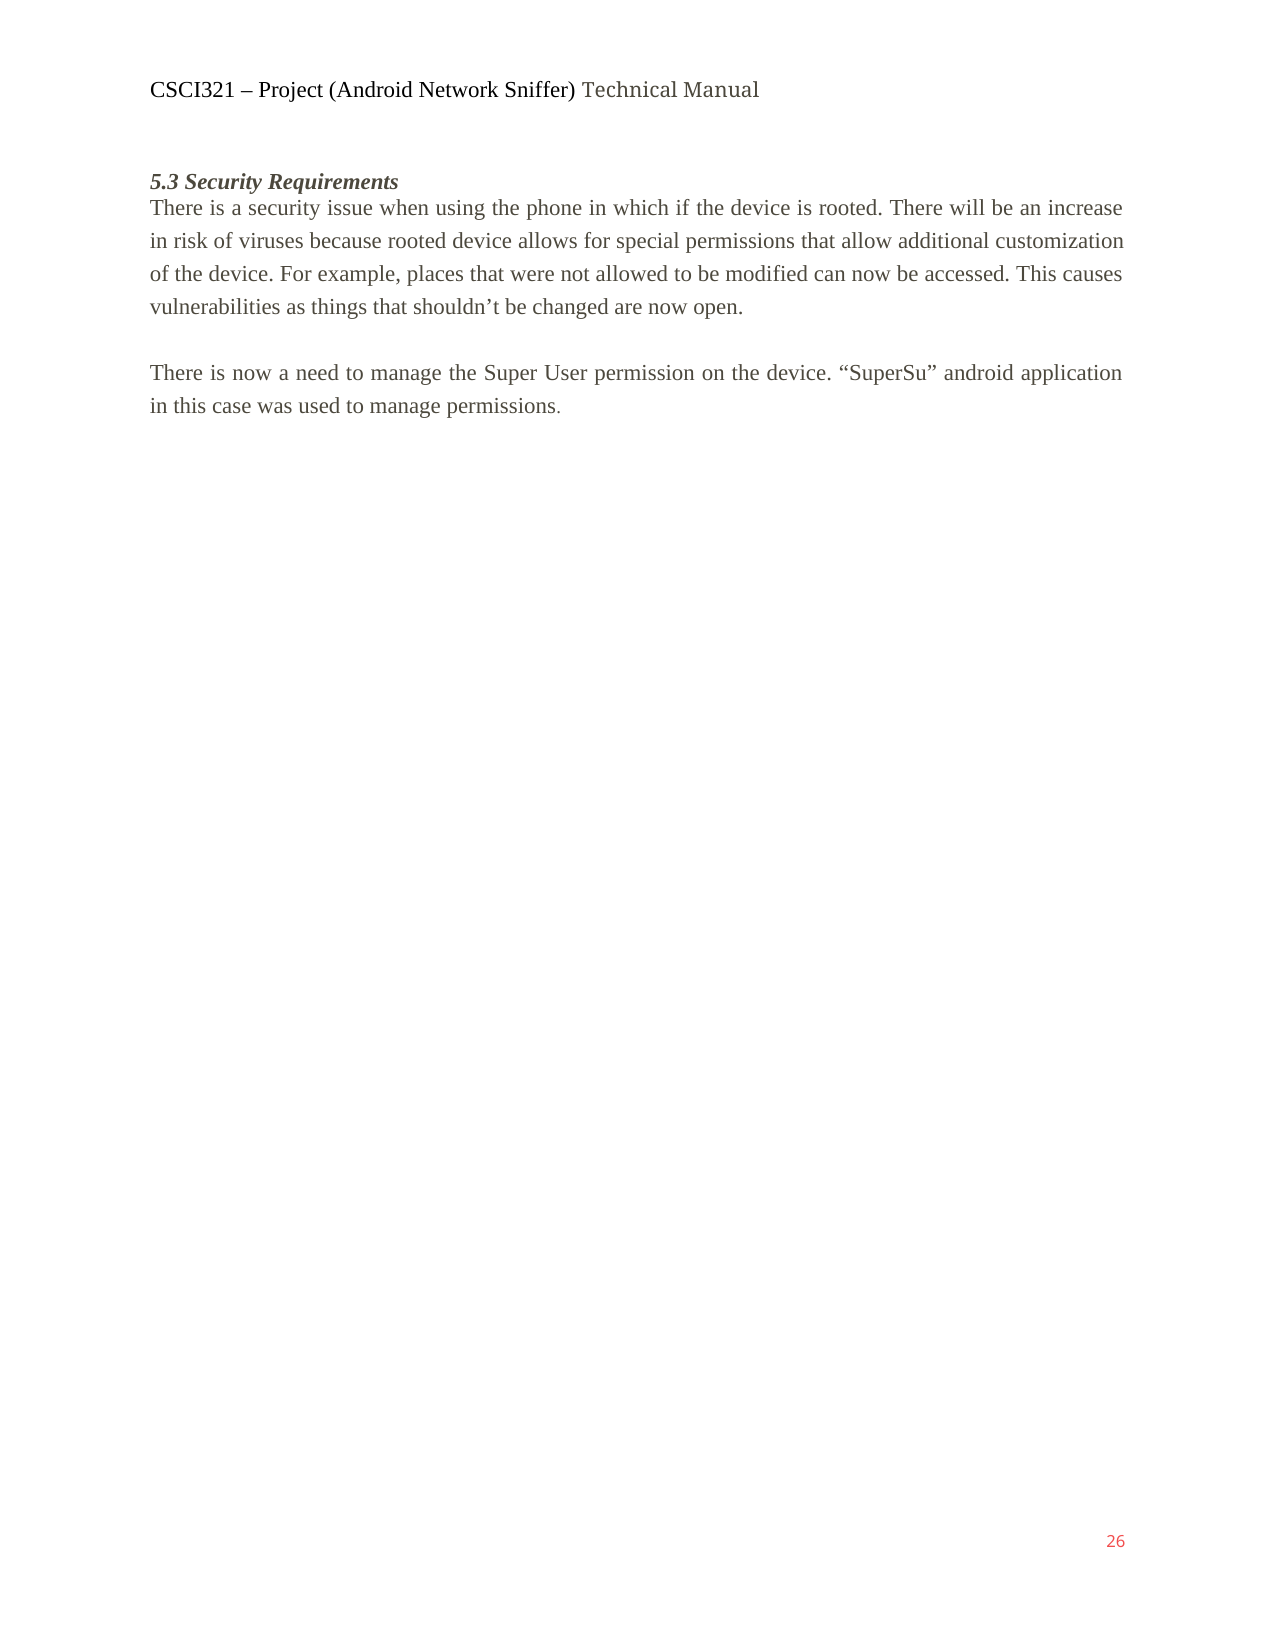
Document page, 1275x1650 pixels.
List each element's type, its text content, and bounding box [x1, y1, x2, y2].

text There is now a need to manage the Super User permission on the device. “SuperSu” android application in this case was used to manage permissions. [149, 359, 1125, 419]
text There is a security issue when using the phone in which if the device is rooted. There will be an increase in risk of viruses because rooted device allows for special permissions that allow additional customization of the device. For example, places that were not allowed to be modified can now be accessed. This causes vulnerabilities as things that shouldn’t be changed are now open. [149, 194, 1125, 319]
subtitle 5.3 Security Requirements [150, 168, 1125, 194]
